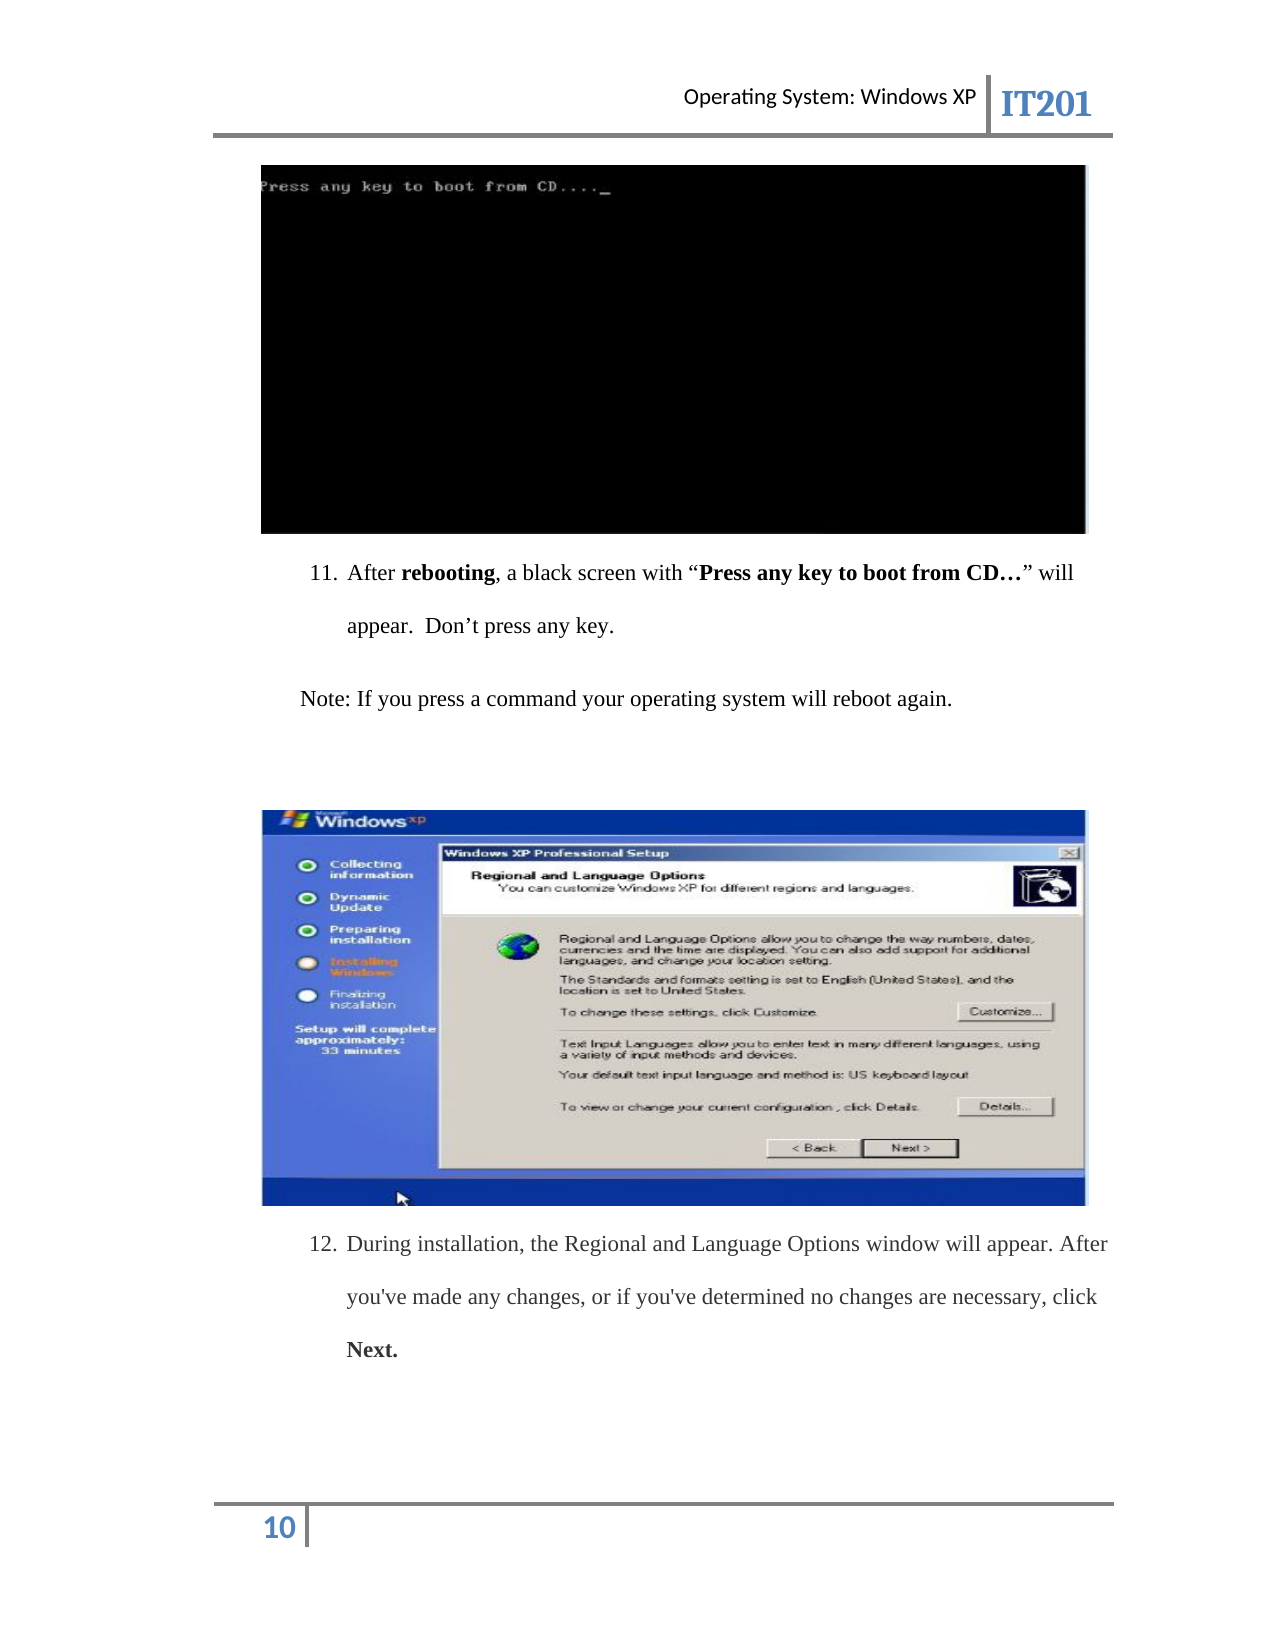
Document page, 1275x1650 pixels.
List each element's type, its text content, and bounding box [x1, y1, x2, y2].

picture [261, 165, 1089, 534]
picture [261, 810, 1089, 1206]
text Note: If you press a command your operating system will reboot again. [225, 685, 1125, 712]
list After rebooting, a black screen with “Press any key to boot from CD…” will appear. Don’t press any key. [309, 559, 1125, 638]
list During installation, the Regional and Language Options window will appear. After you've made any changes, or if you've determined no changes are necessary, click Next. [309, 1230, 1125, 1362]
